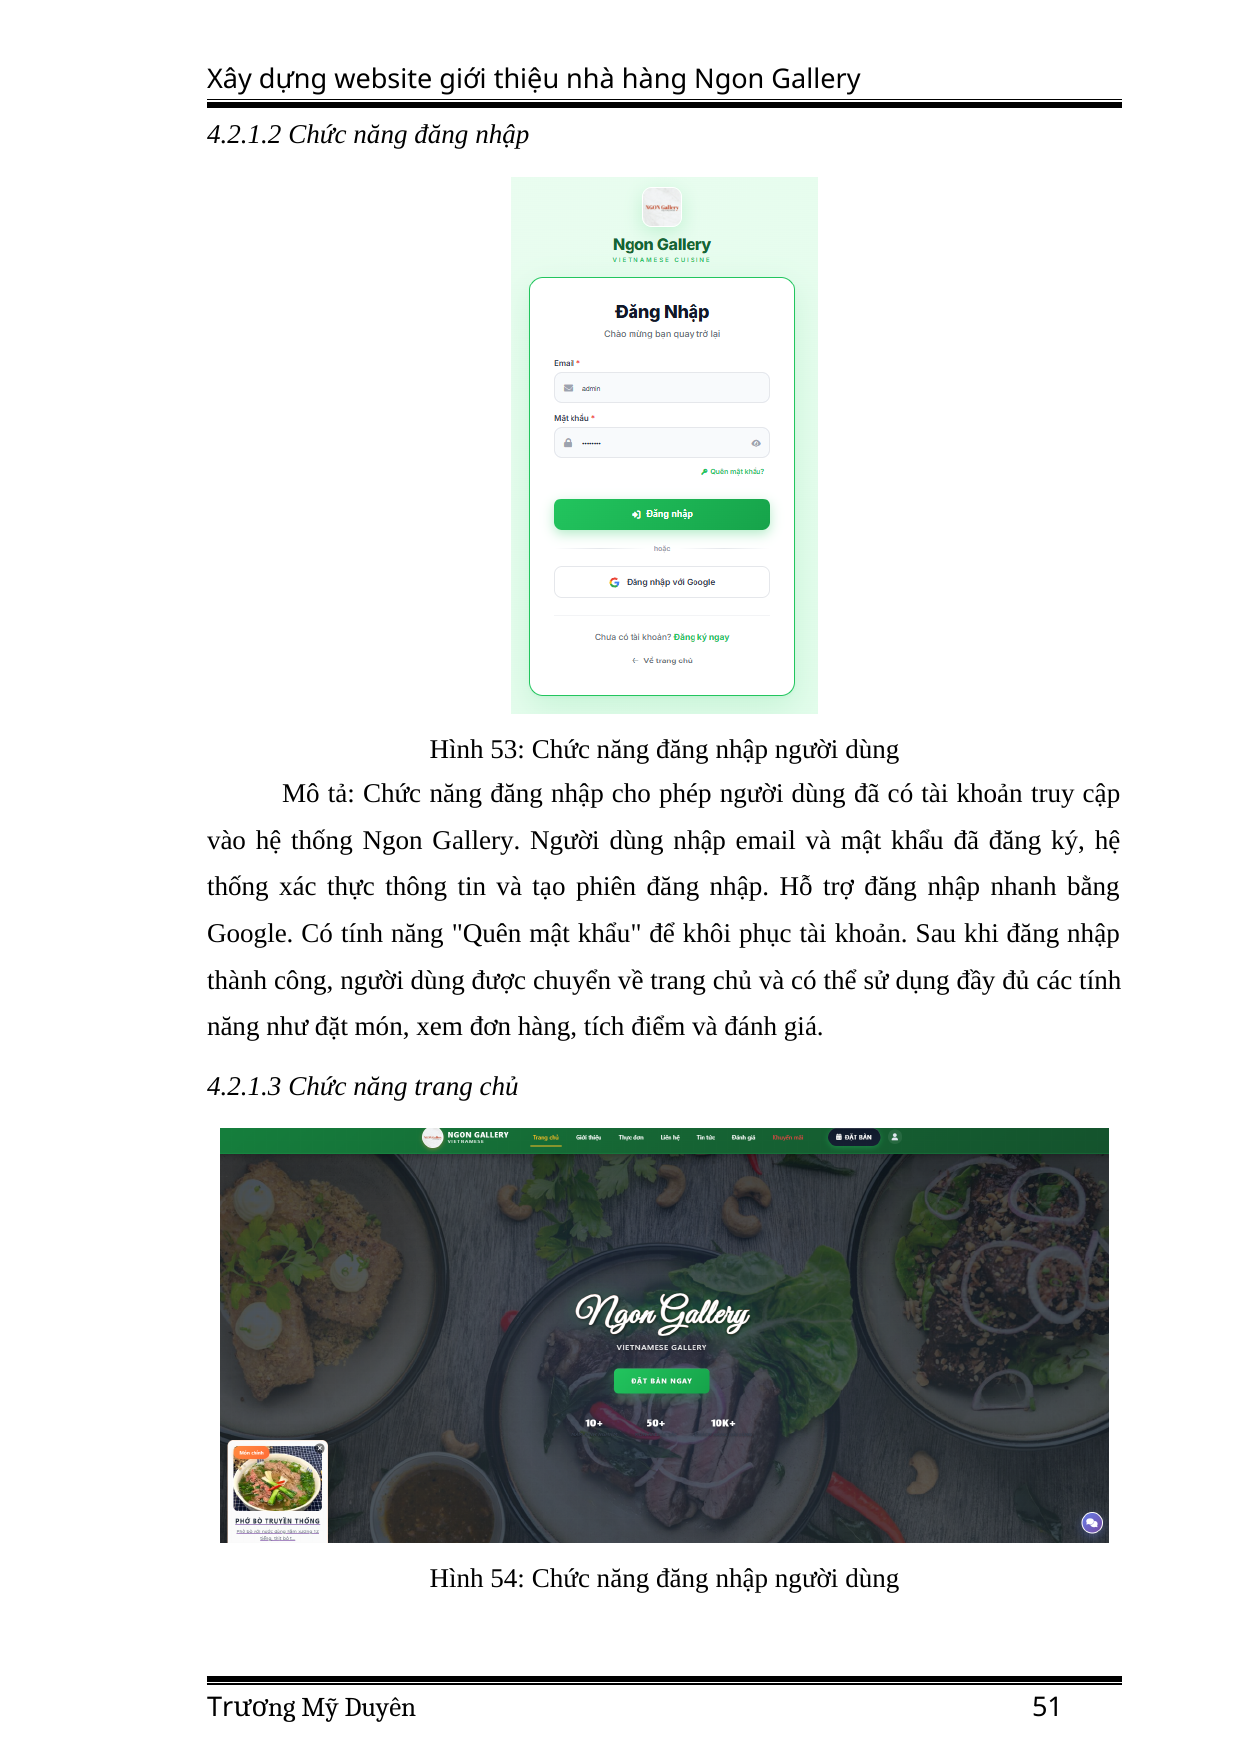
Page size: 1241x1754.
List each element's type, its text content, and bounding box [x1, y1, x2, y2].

text Hình 53: Chức năng đăng nhập người dùng [207, 733, 1122, 765]
subtitle Chức năng đăng nhập [207, 118, 1122, 149]
picture [220, 1128, 1109, 1543]
subtitle Chức năng trang chủ [207, 1070, 1122, 1101]
text Hình 54: Chức năng đăng nhập người dùng [207, 1562, 1122, 1593]
text Mô tả: Chức năng đăng nhập cho phép người dùng đã có tài khoản truy cập vào hệ thống Ngon Gallery. Người dùng nhập email và mật khẩu đã đăng ký, hệ thống xác thực thông tin và tạo phiên đăng nhập. Hỗ trợ đăng nhập nhanh bằng Google. Có tính năng "Quên mật khẩu" để khôi phục tài khoản. Sau khi đăng nhập thành công, người dùng được chuyển về trang chủ và có thể sử dụng đầy đủ các tính năng như đặt món, xem đơn hàng, tích điểm và đánh giá. [207, 777, 1122, 1042]
picture [511, 177, 818, 714]
